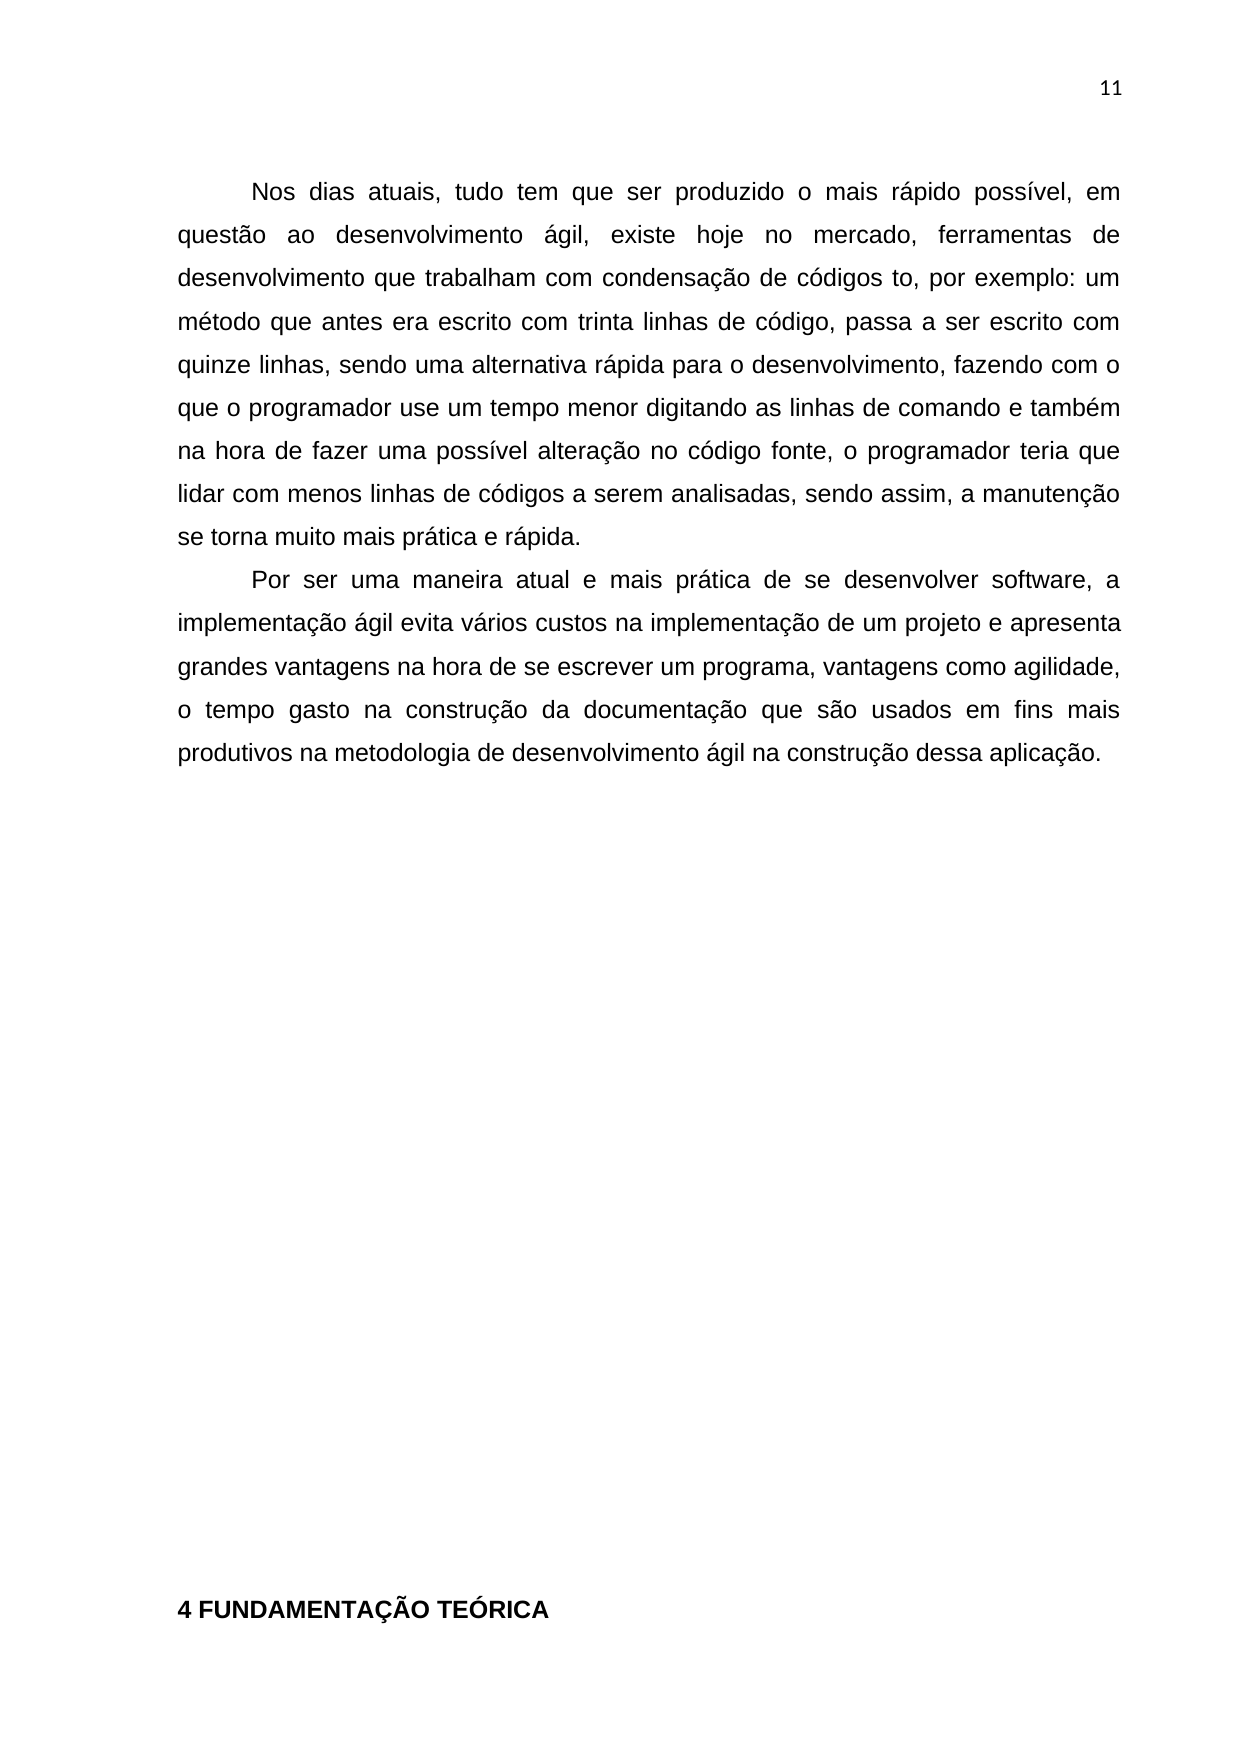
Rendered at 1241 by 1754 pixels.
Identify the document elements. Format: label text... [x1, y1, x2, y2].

text Nos dias atuais, tudo tem que ser produzido o mais rápido possível, em questão ao desenvolvimento ágil, existe hoje no mercado, ferramentas de desenvolvimento que trabalham com condensação de códigos to, por exemplo: um método que antes era escrito com trinta linhas de código, passa a ser escrito com quinze linhas, sendo uma alternativa rápida para o desenvolvimento, fazendo com o que o programador use um tempo menor digitando as linhas de comando e também na hora de fazer uma possível alteração no código fonte, o programador teria que lidar com menos linhas de códigos a serem analisadas, sendo assim, a manutenção se torna muito mais prática e rápida. [177, 177, 1122, 551]
text 4 FUNDAMENTAÇÃO TEÓRICA [177, 1595, 1122, 1624]
text Por ser uma maneira atual e mais prática de se desenvolver software, a implementação ágil evita vários custos na implementação de um projeto e apresenta grandes vantagens na hora de se escrever um programa, vantagens como agilidade, o tempo gasto na construção da documentação que são usados em fins mais produtivos na metodologia de desenvolvimento ágil na construção dessa aplicação. [177, 565, 1122, 767]
